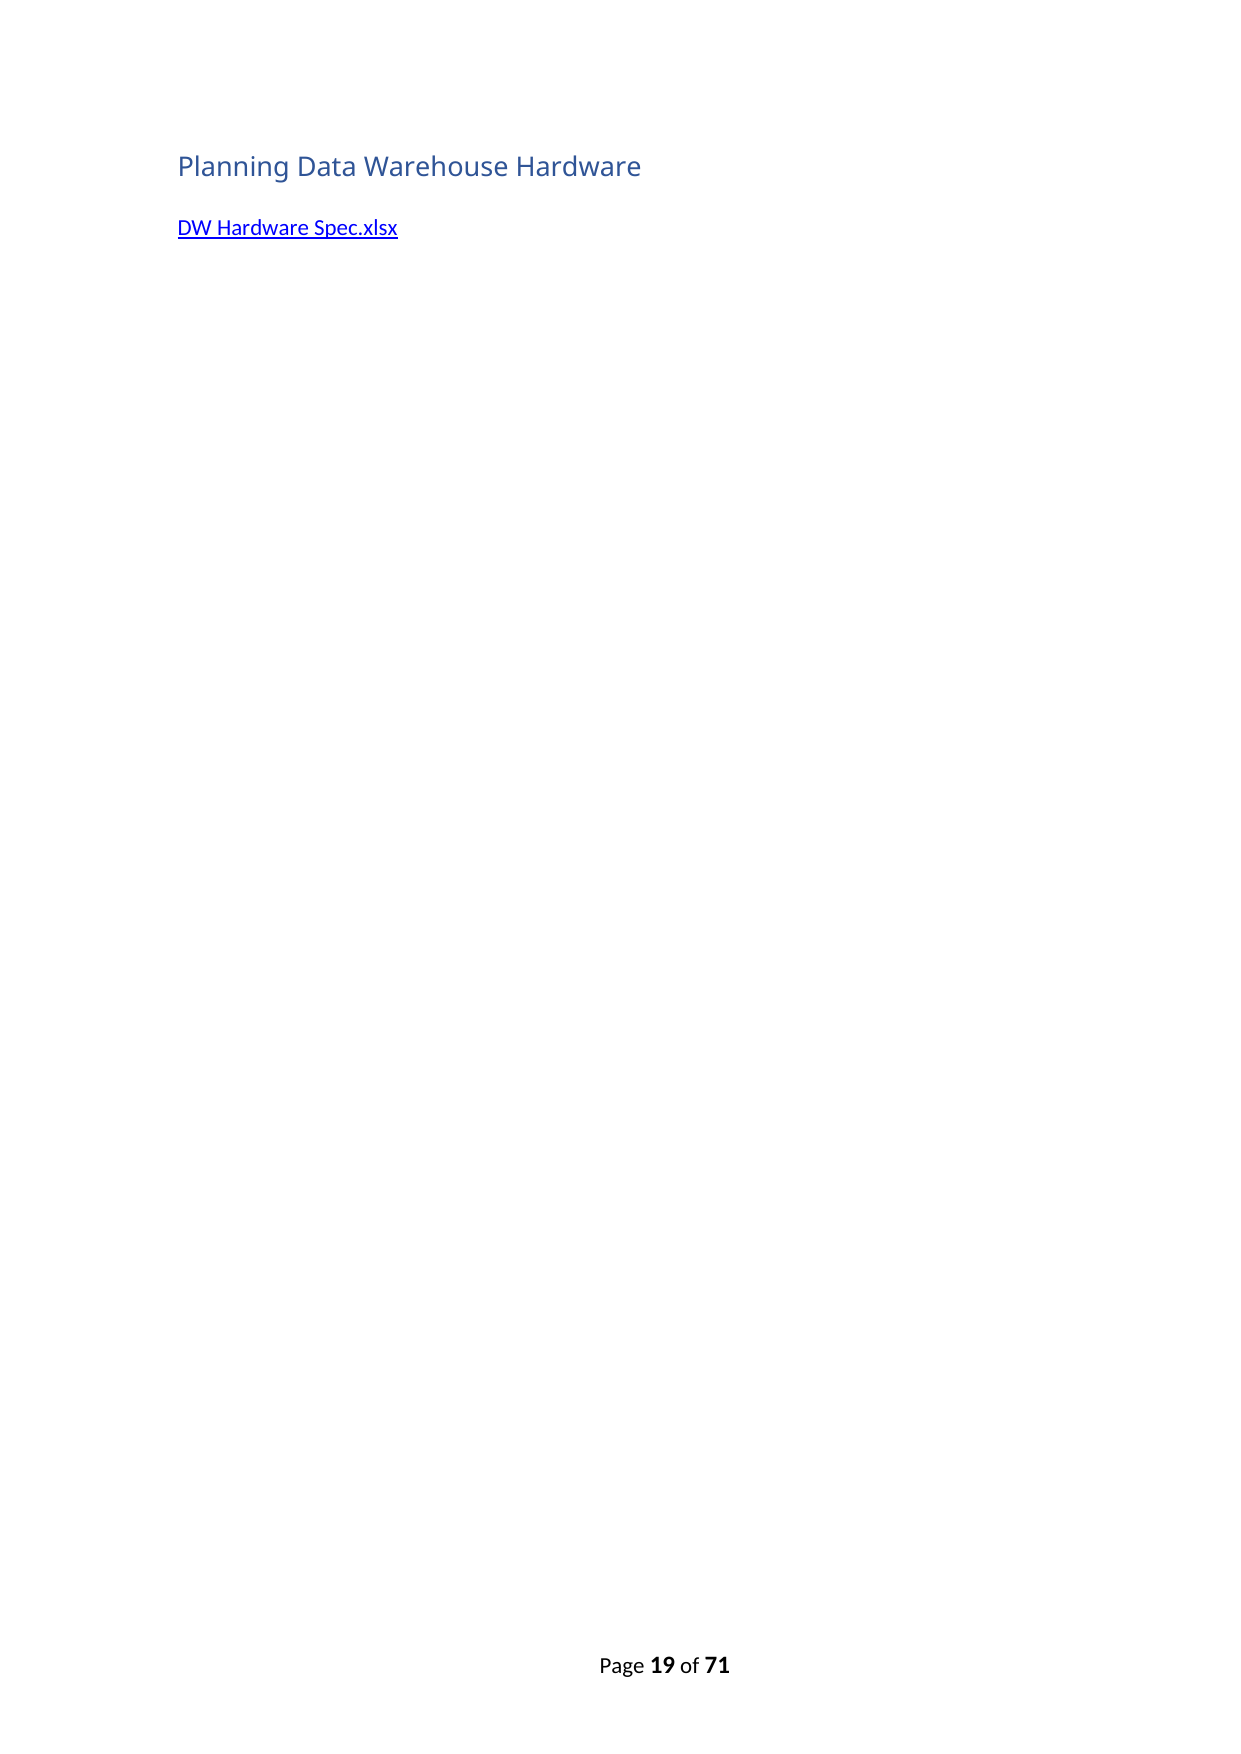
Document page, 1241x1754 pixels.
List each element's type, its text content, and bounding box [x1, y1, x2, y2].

subtitle Planning Data Warehouse Hardware [177, 147, 1152, 184]
text DW Hardware Spec.xlsx [177, 213, 1152, 241]
